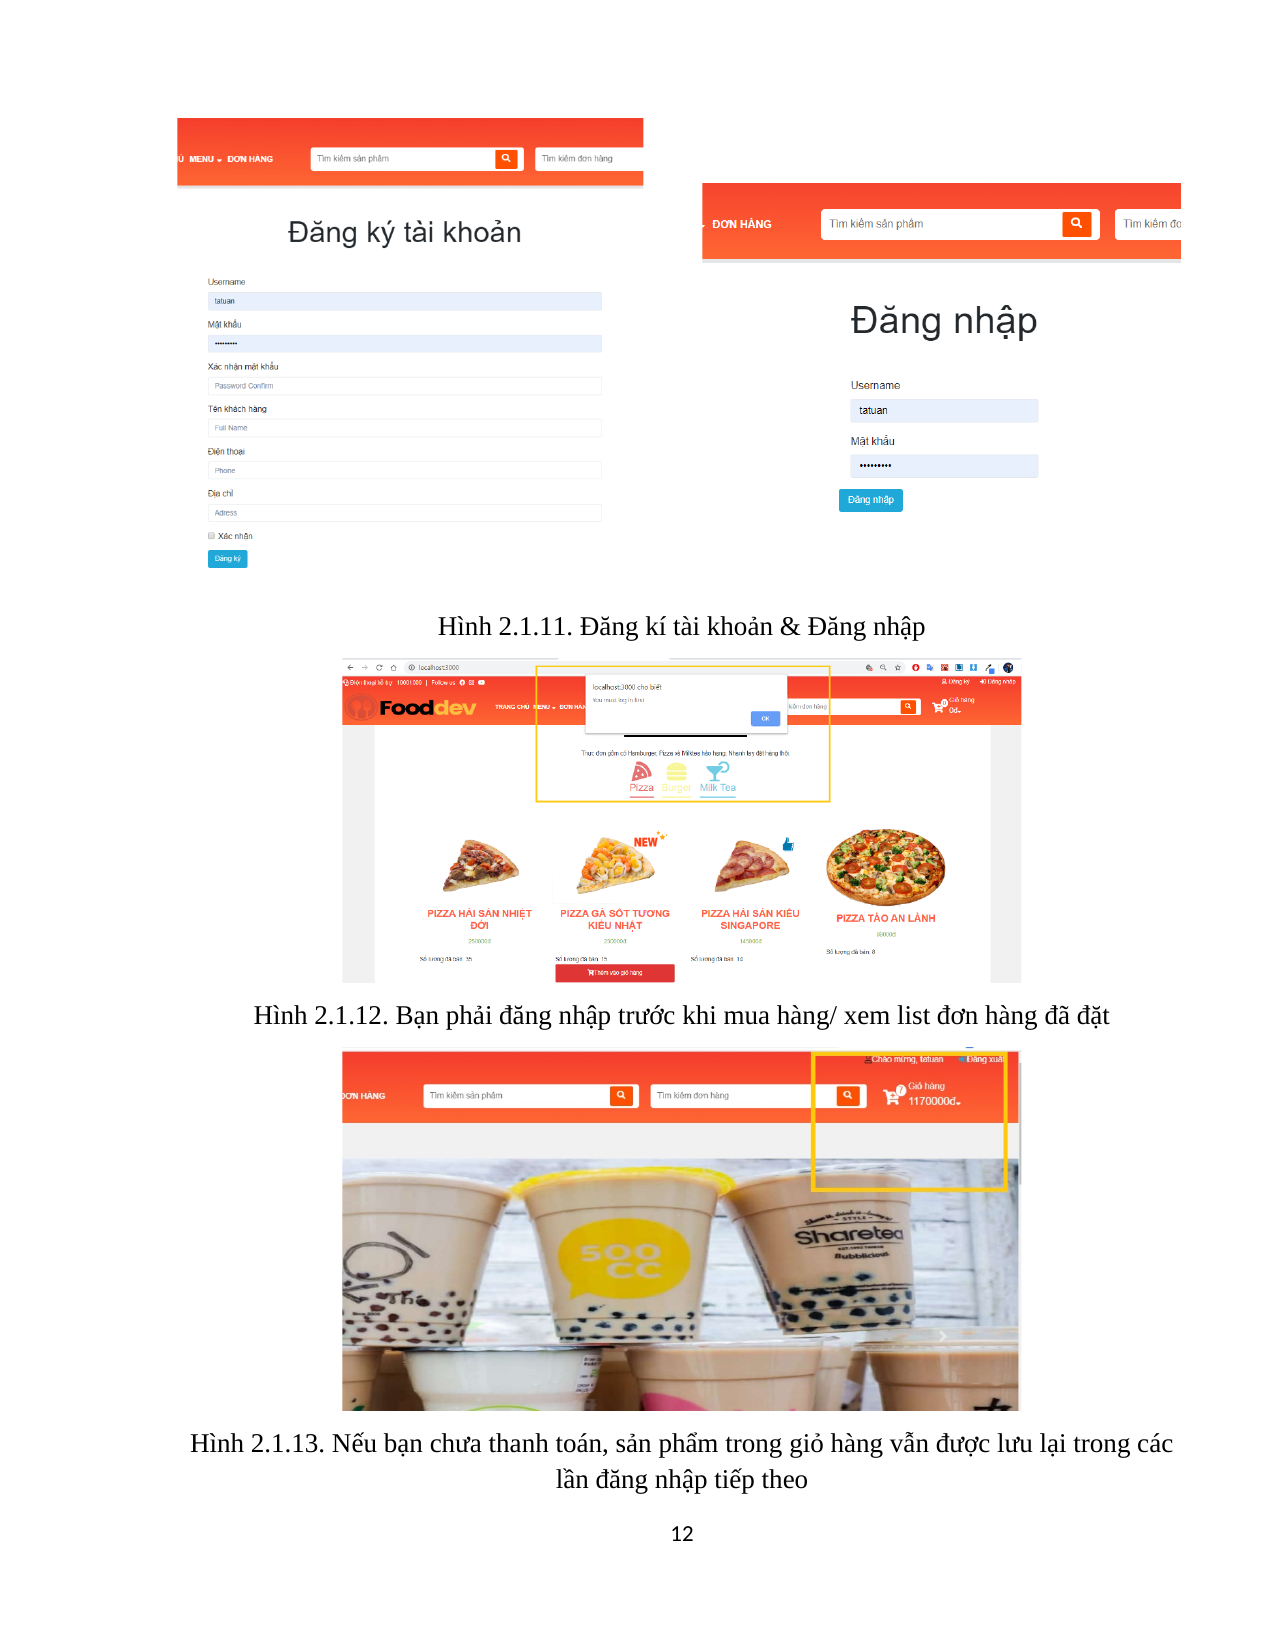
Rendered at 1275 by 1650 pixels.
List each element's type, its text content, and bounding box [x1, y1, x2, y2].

text Hình 2.1.11. Đăng kí tài khoản & Đăng nhập [177, 610, 1186, 641]
picture [342, 658, 1022, 983]
picture [702, 183, 1181, 594]
picture [177, 118, 644, 594]
text Hình 2.1.13. Nếu bạn chưa thanh toán, sản phẩm trong giỏ hàng vẫn được lưu lại trong các lần đăng nhập tiếp theo [177, 1427, 1186, 1494]
text Hình 2.1.12. Bạn phải đăng nhập trước khi mua hàng/ xem list đơn hàng đã đặt [177, 999, 1186, 1030]
picture [342, 1047, 1022, 1411]
